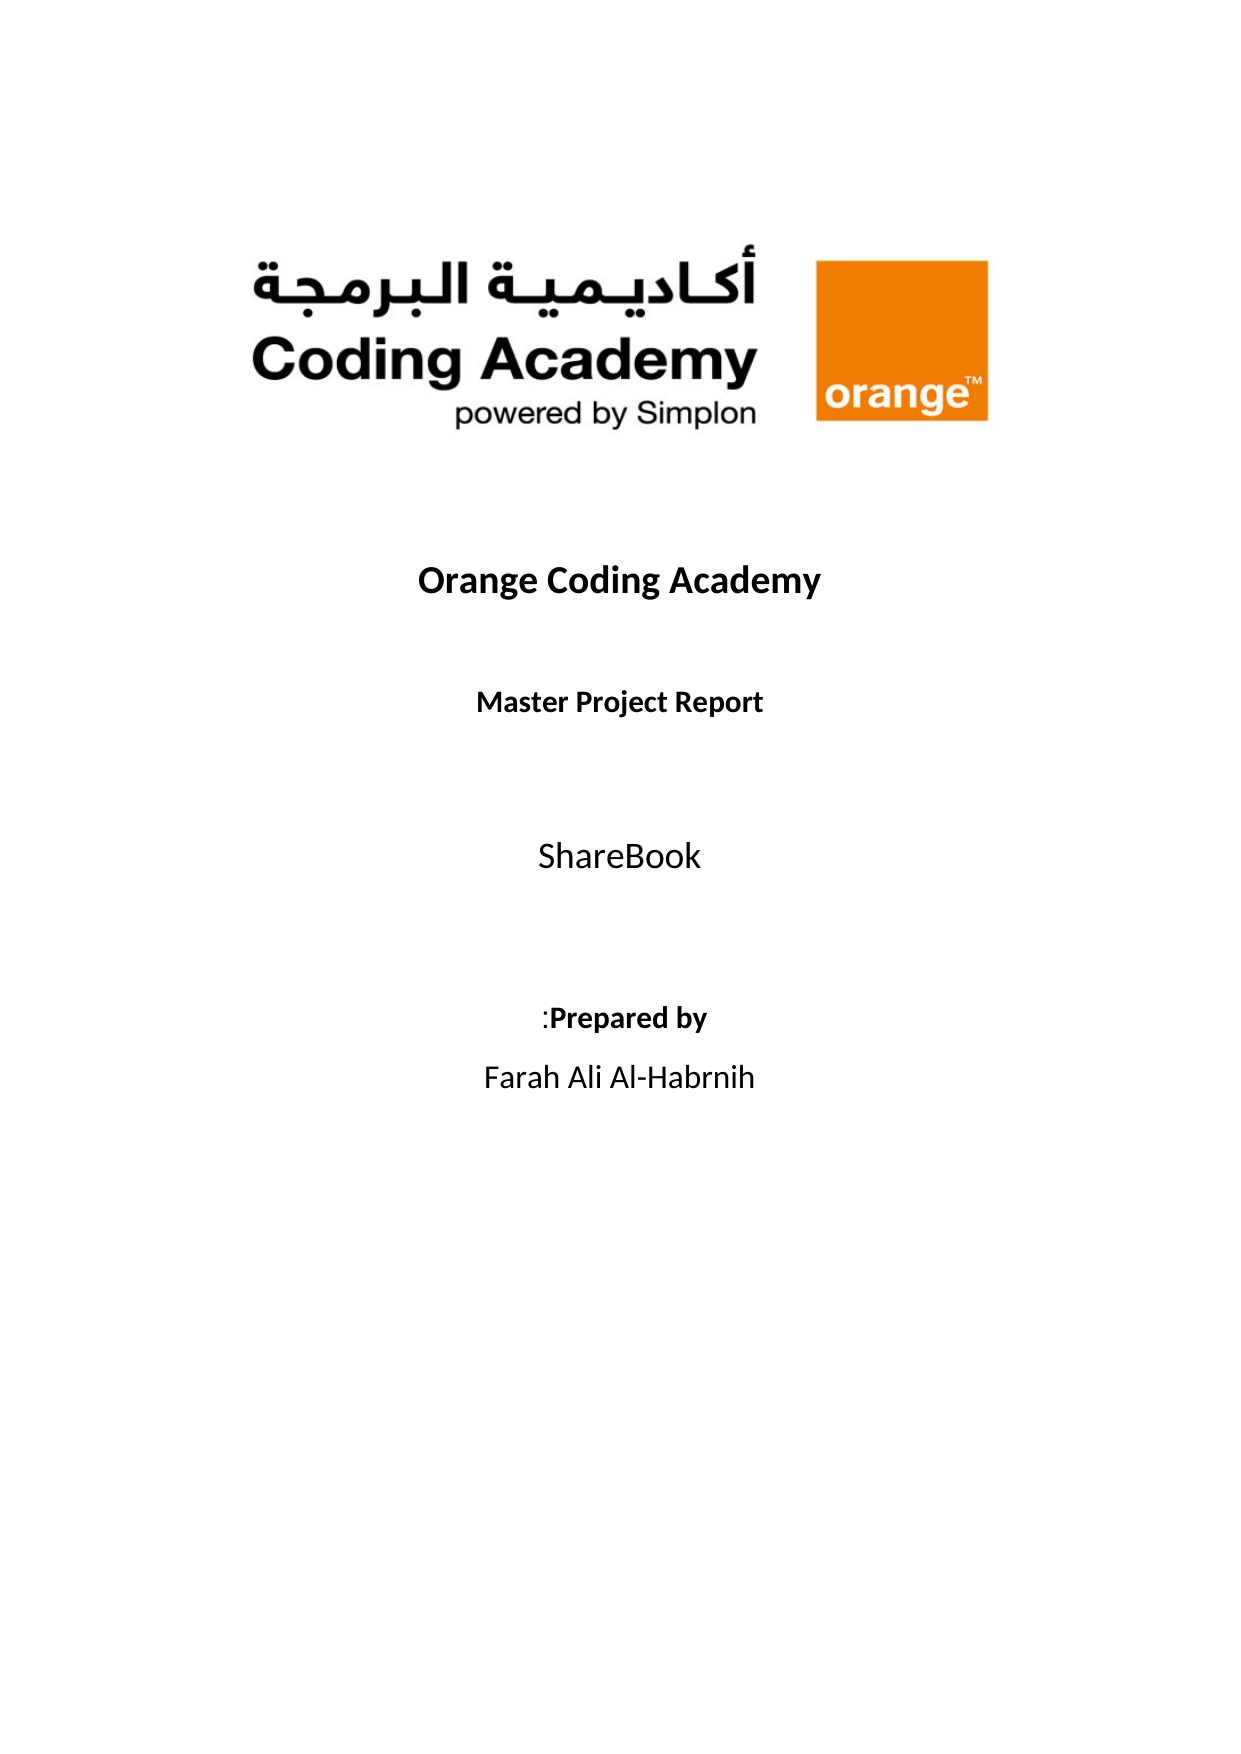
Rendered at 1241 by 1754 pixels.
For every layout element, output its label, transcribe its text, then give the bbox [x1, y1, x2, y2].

text Farah Ali Al-Habrnih [187, 1056, 1053, 1097]
text ShareBook [187, 832, 1053, 878]
text Prepared by: [187, 998, 1053, 1037]
picture [187, 150, 1052, 537]
text Master Project Report [187, 682, 1053, 720]
text Orange Coding Academy [187, 555, 1053, 603]
